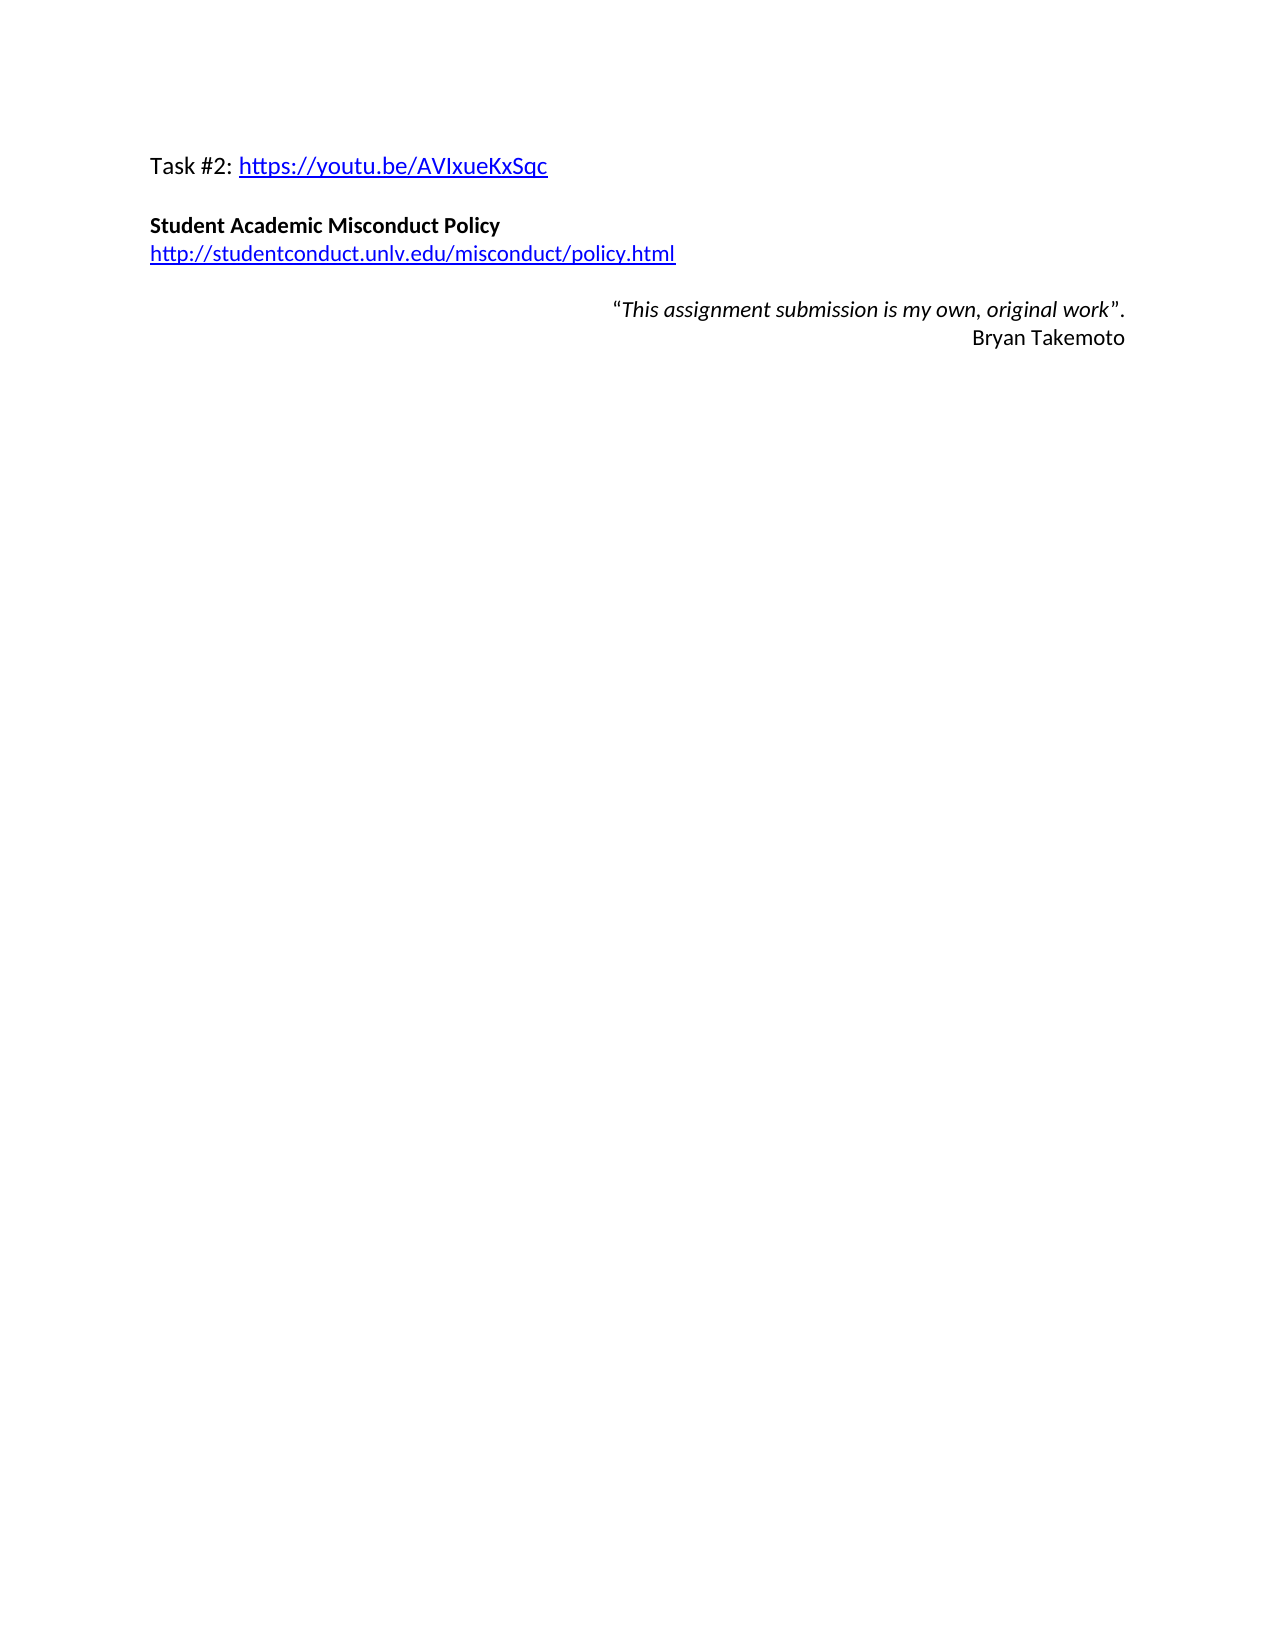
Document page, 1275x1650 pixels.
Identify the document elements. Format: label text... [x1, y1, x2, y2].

text “This assignment submission is my own, original work”. [150, 295, 1125, 323]
text Task #2: https://youtu.be/AVIxueKxSqc [150, 150, 1125, 181]
text Bryan Takemoto [150, 323, 1125, 351]
text http://studentconduct.unlv.edu/misconduct/policy.html [150, 239, 1125, 267]
text Student Academic Misconduct Policy [150, 211, 1125, 239]
